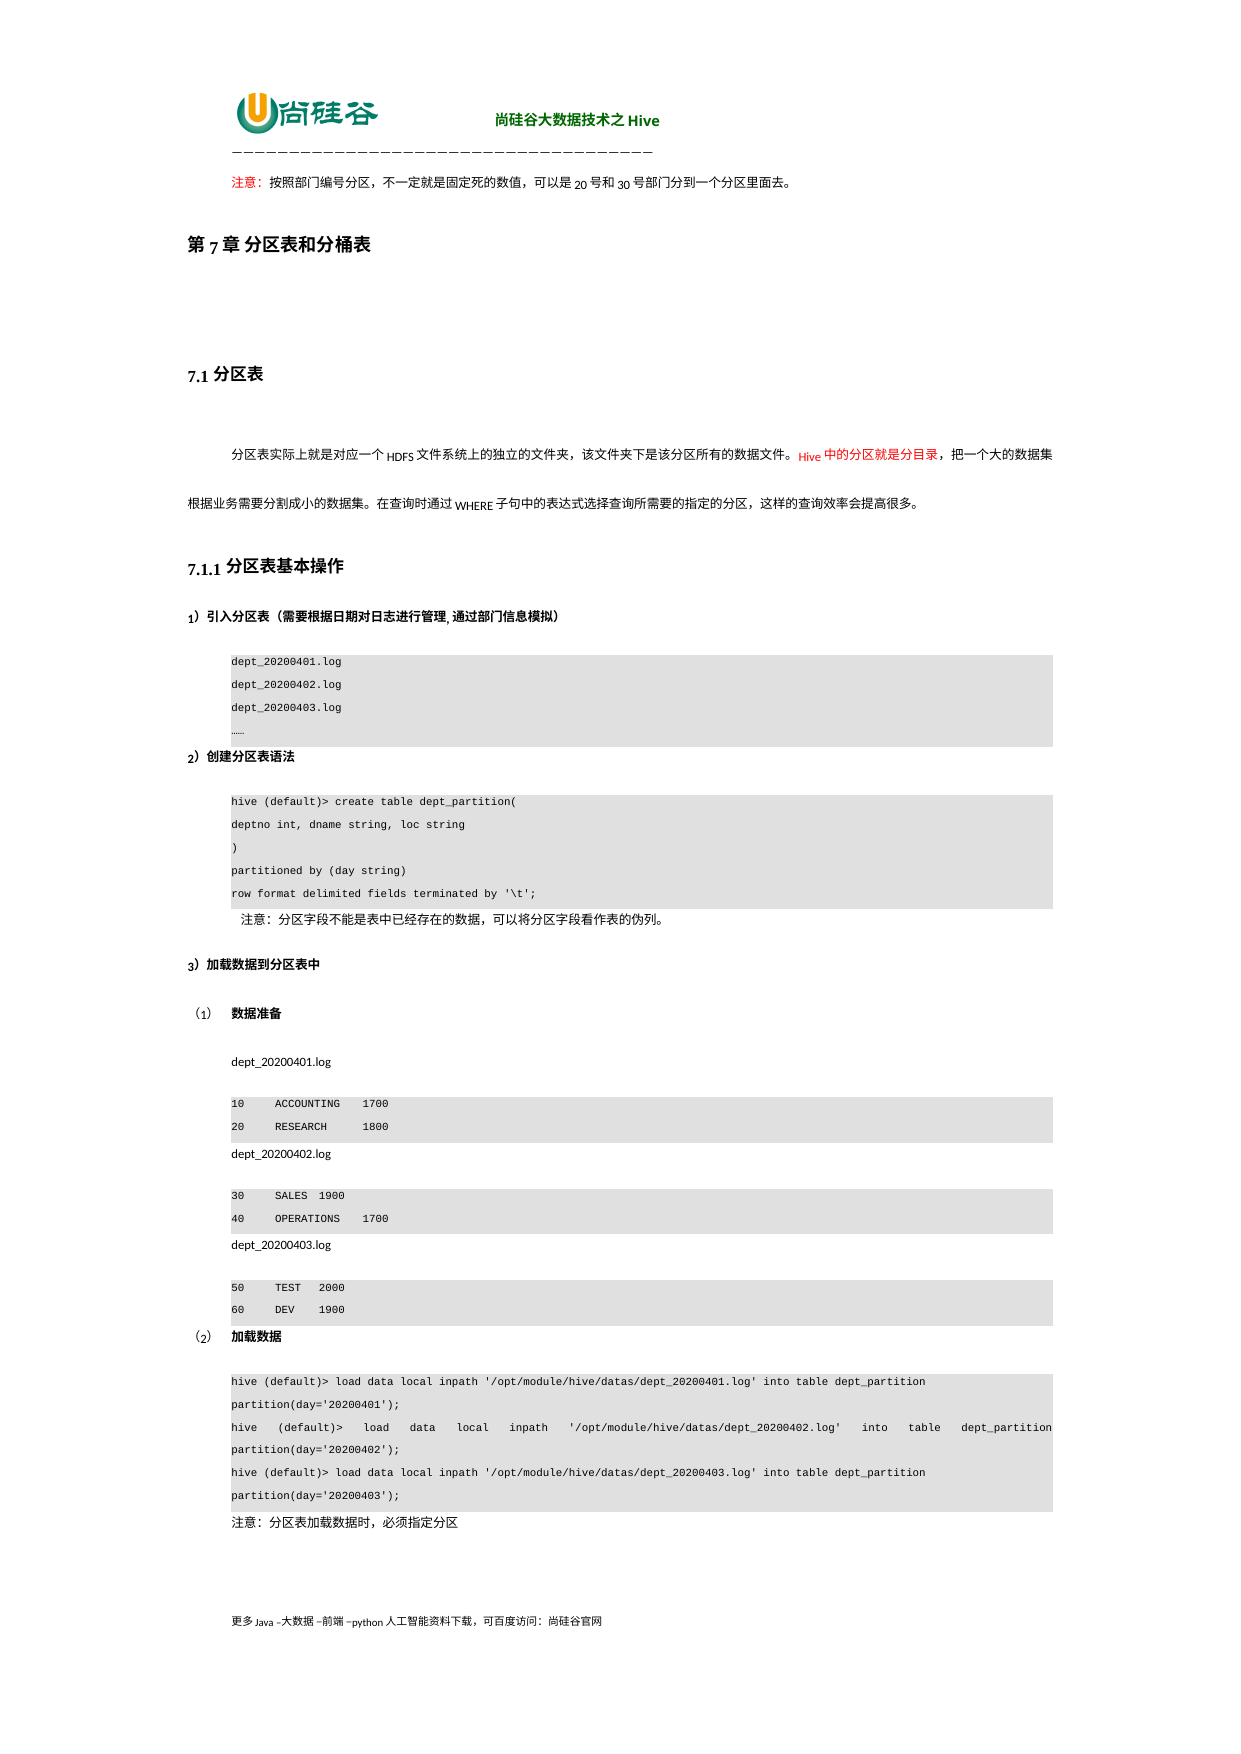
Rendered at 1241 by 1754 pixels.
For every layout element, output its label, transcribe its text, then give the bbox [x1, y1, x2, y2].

text dept_20200403.log [231, 701, 1053, 724]
text dept_20200402.log [231, 678, 1053, 701]
text ) [231, 841, 1053, 864]
text 注意：按照部门编号分区，不一定就是固定死的数值，可以是20号和30号部门分到一个分区里面去。 [187, 172, 1053, 205]
text deptno int, dname string, loc string [231, 818, 1053, 841]
text hive (default)> load data local inpath '/opt/module/hive/datas/dept_20200403.log' into table dept_partition partition(day='20200403'); [231, 1466, 1053, 1512]
text 40 OPERATIONS 1700 [231, 1212, 1053, 1234]
text row format delimited fields terminated by '\t'; [231, 887, 1053, 909]
text dept_20200401.log [187, 1051, 1053, 1084]
text hive (default)> load data local inpath '/opt/module/hive/datas/dept_20200401.log' into table dept_partition partition(day='20200401'); [231, 1374, 1053, 1420]
text 分区表实际上就是对应一个HDFS文件系统上的独立的文件夹，该文件夹下是该分区所有的数据文件。Hive中的分区就是分目录，把一个大的数据集根据业务需要分割成小的数据集。在查询时通过WHERE子句中的表达式选择查询所需要的指定的分区，这样的查询效率会提高很多。 [187, 444, 1053, 526]
text 30 SALES 1900 [231, 1189, 1053, 1212]
list 数据准备 [187, 1003, 1053, 1035]
subtitle 7.1.1 分区表基本操作 [187, 542, 1053, 607]
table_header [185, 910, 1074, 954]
text hive (default)> load data local inpath '/opt/module/hive/datas/dept_20200402.log' into table dept_partition partition(day='20200402'); [231, 1420, 1053, 1466]
text 1）引入分区表（需要根据日期对日志进行管理, 通过部门信息模拟） [187, 607, 1053, 639]
list 加载数据 [187, 1326, 1053, 1359]
subtitle 7.1 分区表 [187, 349, 1053, 414]
subtitle 第7章 分区表和分桶表 [187, 221, 1053, 286]
text dept_20200402.log [187, 1143, 1053, 1175]
text 20 RESEARCH 1800 [231, 1120, 1053, 1143]
text 3）加载数据到分区表中 [187, 954, 1053, 987]
text 注意：分区表加载数据时，必须指定分区 [187, 1512, 1053, 1544]
text …… [231, 724, 1053, 747]
text partitioned by (day string) [231, 864, 1053, 887]
text dept_20200403.log [187, 1234, 1053, 1267]
text 10 ACCOUNTING 1700 [231, 1097, 1053, 1120]
text dept_20200401.log [231, 655, 1053, 678]
text 60 DEV 1900 [231, 1303, 1053, 1326]
text 50 TEST 2000 [231, 1280, 1053, 1303]
text 2）创建分区表语法 [187, 747, 1053, 779]
picture [231, 88, 382, 138]
text hive (default)> create table dept_partition( [231, 795, 1053, 818]
